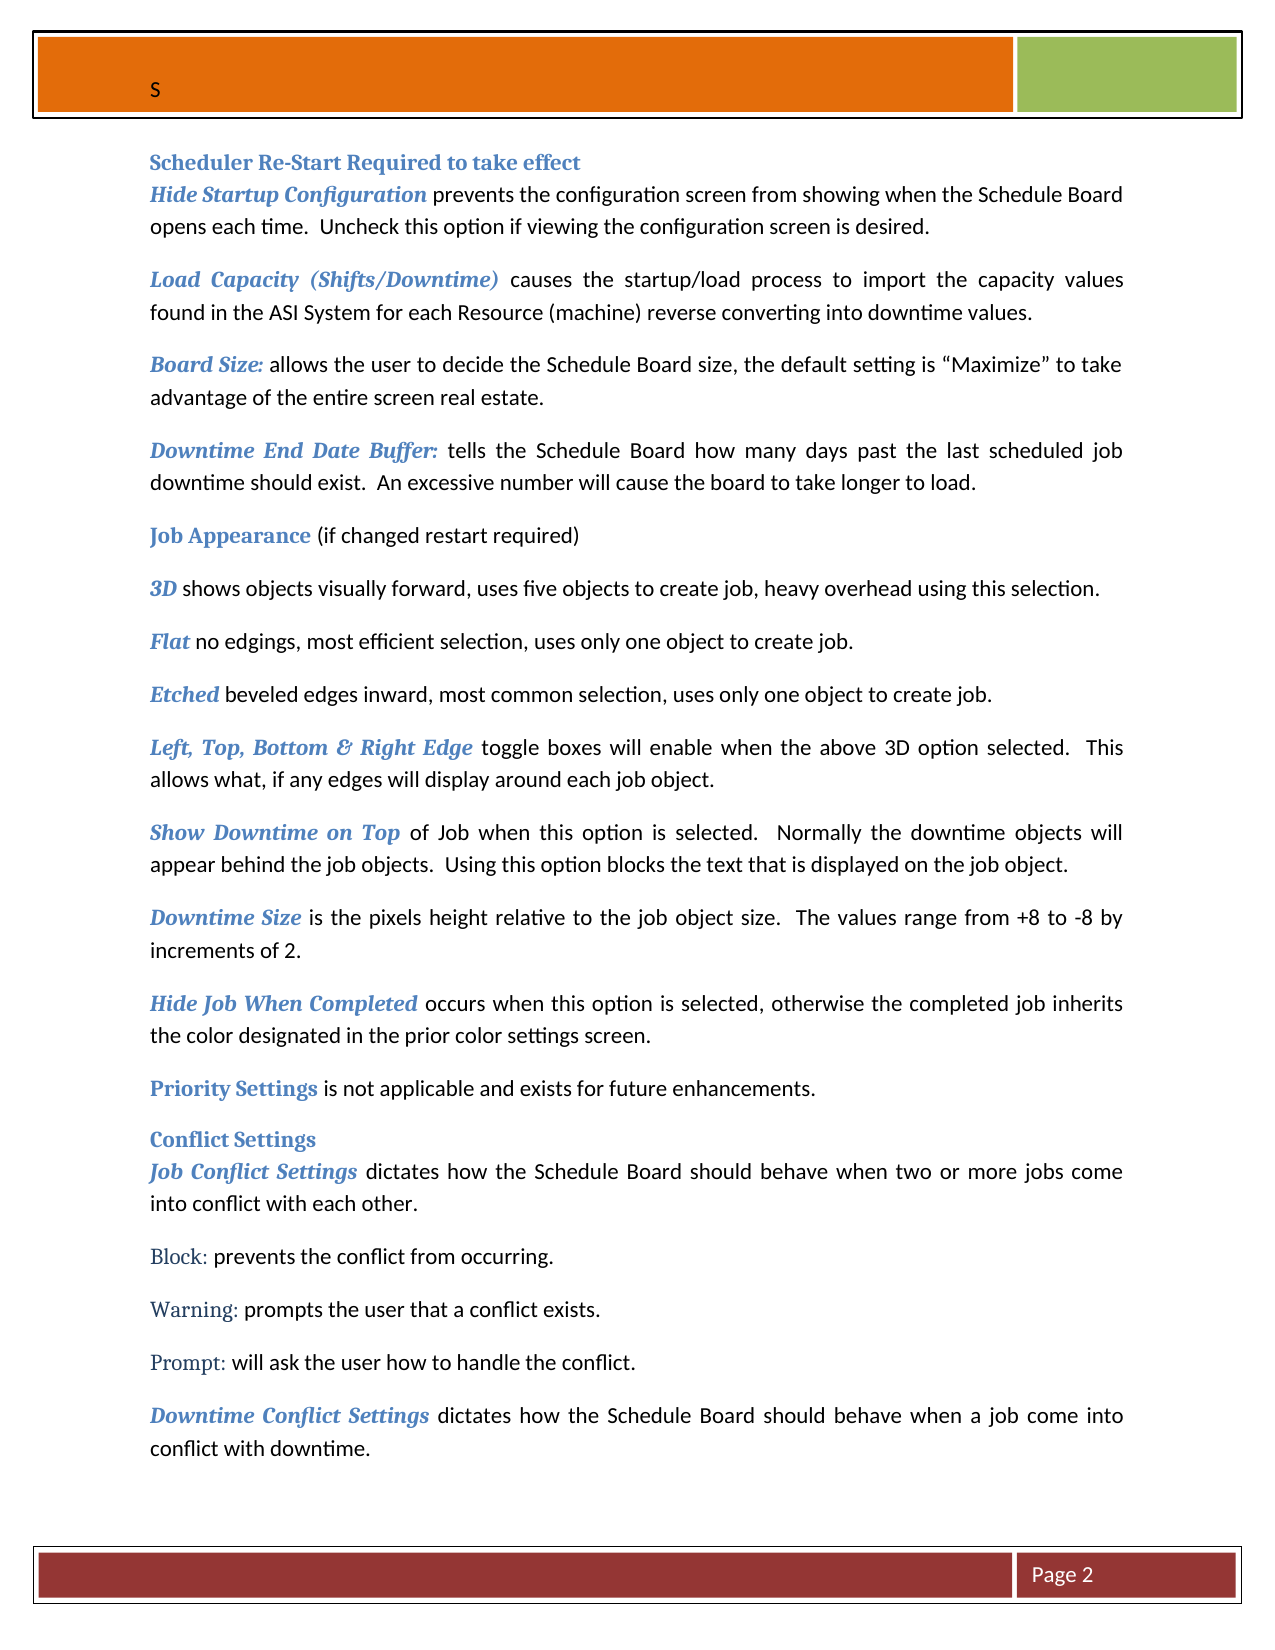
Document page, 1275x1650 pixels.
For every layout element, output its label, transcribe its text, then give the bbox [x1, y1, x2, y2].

text Warning: prompts the user that a conflict exists. [150, 1295, 1125, 1323]
text Block: prevents the conflict from occurring. [150, 1242, 1125, 1270]
text Left, Top, Bottom & Right Edge toggle boxes will enable when the above 3D option selected. This allows what, if any edges will display around each job object. [150, 733, 1125, 793]
text Job Appearance (if changed restart required) [150, 521, 1125, 549]
text Hide Startup Configuration prevents the configuration screen from showing when the Schedule Board opens each time. Uncheck this option if viewing the configuration screen is desired. [150, 180, 1125, 240]
text Board Size: allows the user to decide the Schedule Board size, the default setting is “Maximize” to take advantage of the entire screen real estate. [150, 351, 1125, 411]
text Downtime End Date Buffer: tells the Schedule Board how many days past the last scheduled job downtime should exist. An excessive number will cause the board to take longer to load. [150, 436, 1125, 496]
subtitle Conflict Settings [150, 1127, 1125, 1153]
text Downtime Conflict Settings dictates how the Schedule Board should behave when a job come into conflict with downtime. [150, 1401, 1125, 1462]
text Downtime Size is the pixels height relative to the job object size. The values range from +8 to -8 by increments of 2. [150, 903, 1125, 964]
text Job Conflict Settings dictates how the Schedule Board should behave when two or more jobs come into conflict with each other. [150, 1157, 1125, 1217]
text Etched beveled edges inward, most common selection, uses only one object to create job. [150, 680, 1125, 708]
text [150, 1348, 1125, 1376]
text Show Downtime on Top of Job when this option is selected. Normally the downtime objects will appear behind the job objects. Using this option blocks the text that is displayed on the job object. [150, 818, 1125, 878]
text Priority Settings is not applicable and exists for future enhancements. [150, 1074, 1125, 1102]
text Flat no edgings, most efficient selection, uses only one object to create job. [150, 627, 1125, 655]
subtitle Scheduler Re-Start Required to take effect [150, 150, 1125, 176]
text Hide Job When Completed occurs when this option is selected, otherwise the completed job inherits the color designated in the prior color settings screen. [150, 989, 1125, 1049]
text Load Capacity (Shifts/Downtime) causes the startup/load process to import the capacity values found in the ASI System for each Resource (machine) reverse converting into downtime values. [150, 265, 1125, 326]
text 3D shows objects visually forward, uses five objects to create job, heavy overhead using this selection. [150, 574, 1125, 602]
